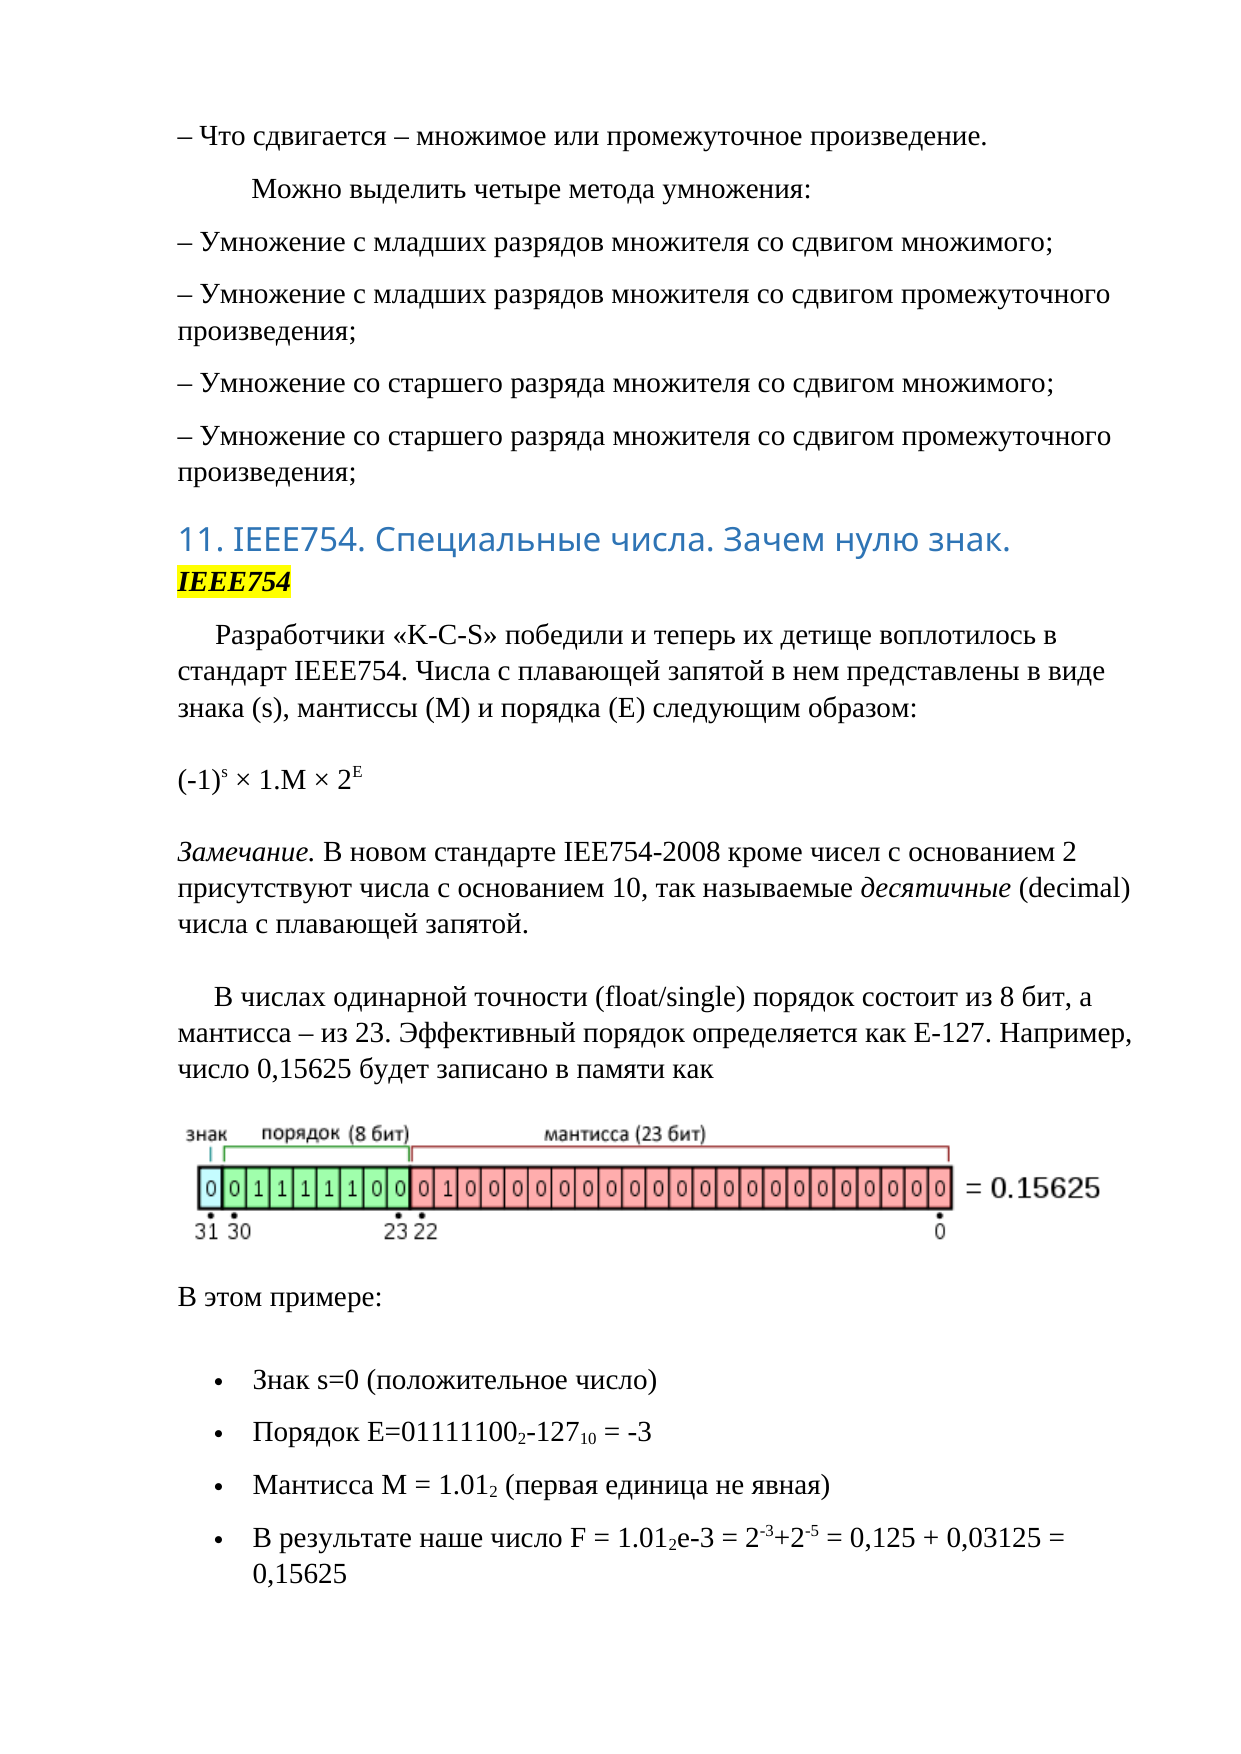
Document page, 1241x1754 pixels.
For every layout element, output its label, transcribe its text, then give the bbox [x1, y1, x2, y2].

text – Умножение с младших разрядов множителя со сдвигом промежуточного произведения; [177, 277, 1152, 346]
text Можно выделить четыре метода умножения: [177, 171, 1152, 204]
list В результате наше число F = 1.012e-3 = 2-3+2-5 = 0,125 + 0,03125 = 0,15625 [215, 1520, 1152, 1590]
text – Что сдвигается – множимое или промежуточное произведение. [177, 118, 1152, 152]
text – Умножение с младших разрядов множителя со сдвигом множимого; [177, 224, 1152, 257]
text – Умножение со старшего разряда множителя со сдвигом множимого; [177, 366, 1152, 399]
text – Умножение со старшего разряда множителя со сдвигом промежуточного произведения; [177, 418, 1152, 488]
text IEEE754 [177, 564, 1152, 598]
picture [177, 1123, 1100, 1241]
text Разработчики «K-C-S» победили и теперь их детище воплотилось в стандарт IEEE754. Числа с плавающей запятой в нем представлены в виде знака (s), мантиссы (M) и порядка (E) следующим образом: (-1)s × 1.M × 2E Замечание. В новом стандарте IEE754-2008 кроме чисел с основанием 2 присутствуют числа с основанием 10, так называемые десятичные (decimal) числа с плавающей запятой. В числах одинарной точности (float/single) порядок состоит из 8 бит, а мантисса – из 23. Эффективный порядок определяется как E-127. Например, число 0,15625 будет записано в памяти как В этом примере: [177, 617, 1152, 1343]
list Порядок E=011111002-12710 = -3 [215, 1414, 1152, 1448]
list Знак s=0 (положительное число) [215, 1362, 1152, 1395]
list Мантисса M = 1.012 (первая единица не явная) [215, 1467, 1152, 1501]
subtitle 11. IEEE754. Специальные числа. Зачем нулю знак. [177, 516, 1152, 561]
